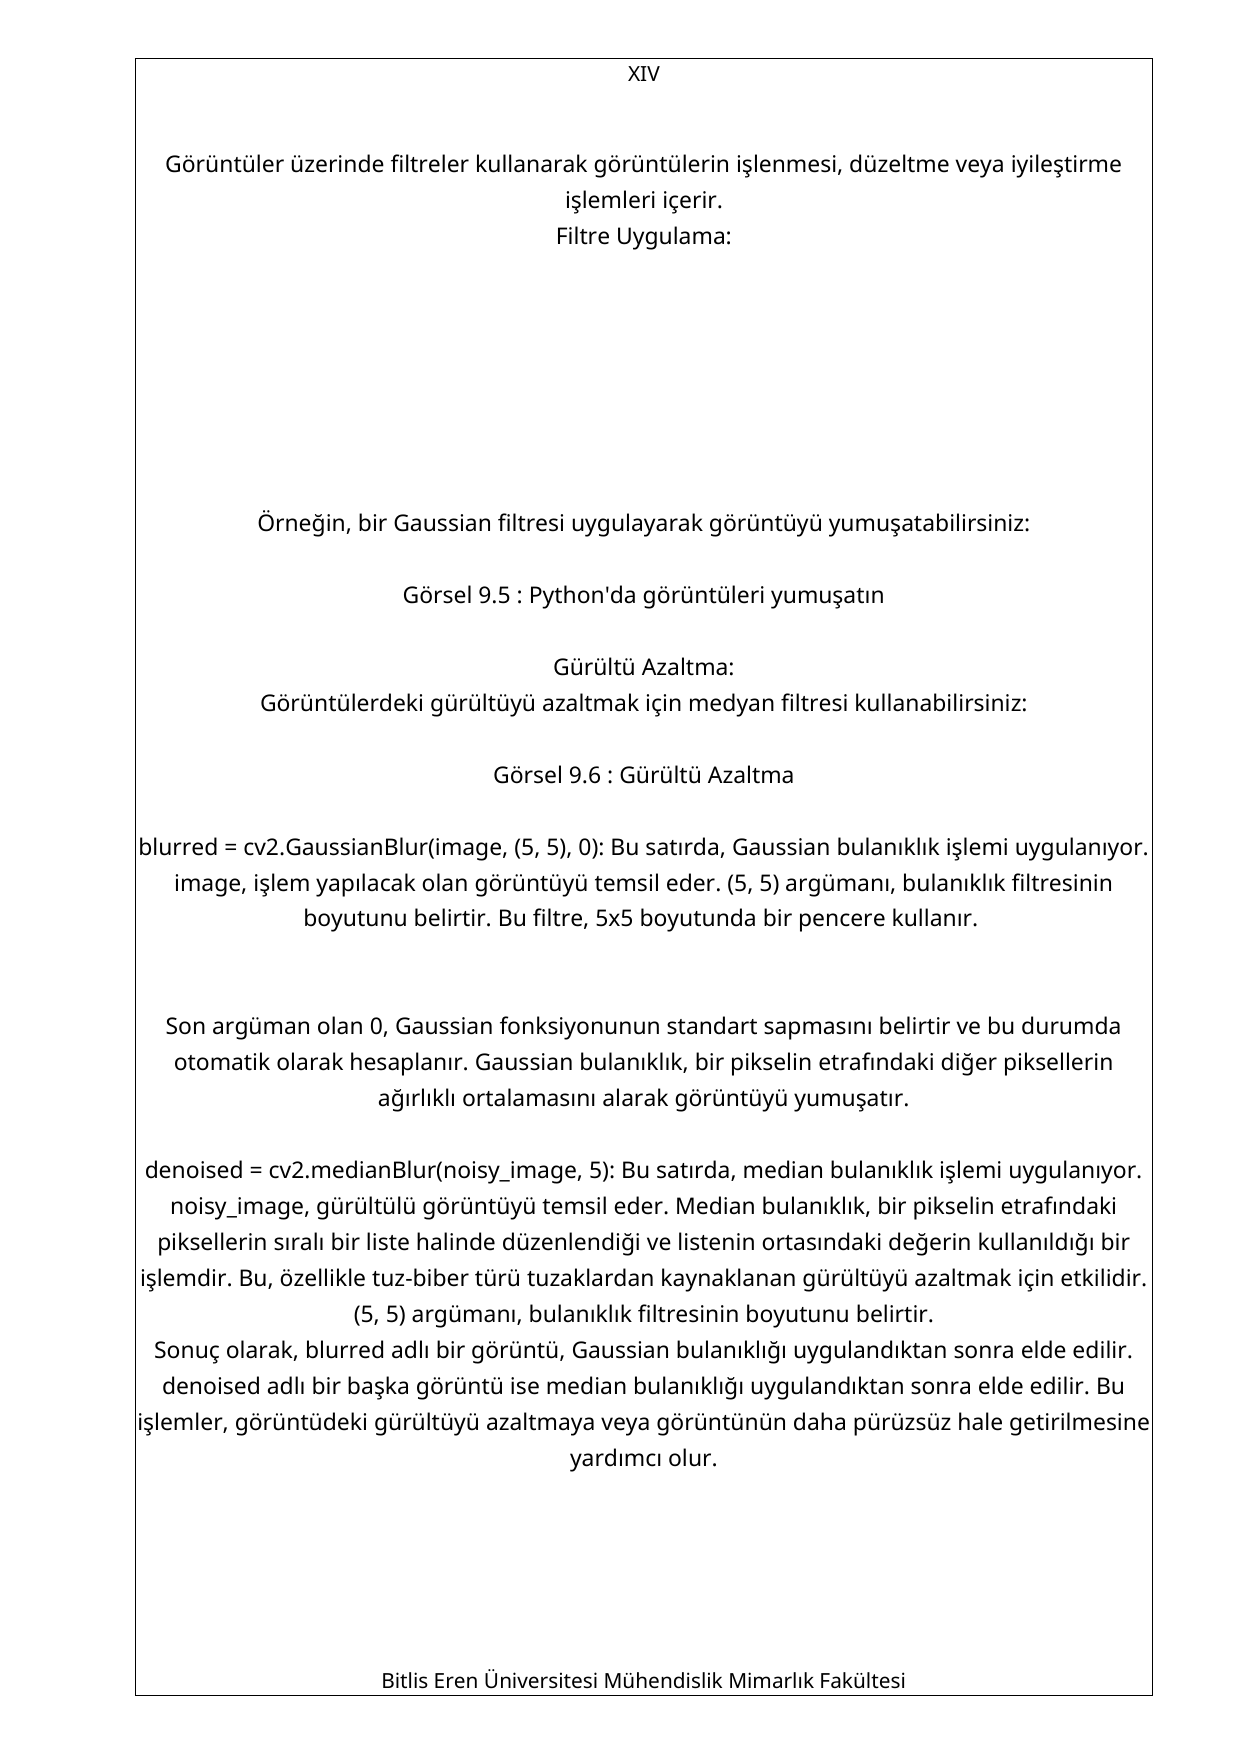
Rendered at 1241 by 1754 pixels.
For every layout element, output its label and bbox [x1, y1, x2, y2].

text [136, 148, 1152, 1652]
